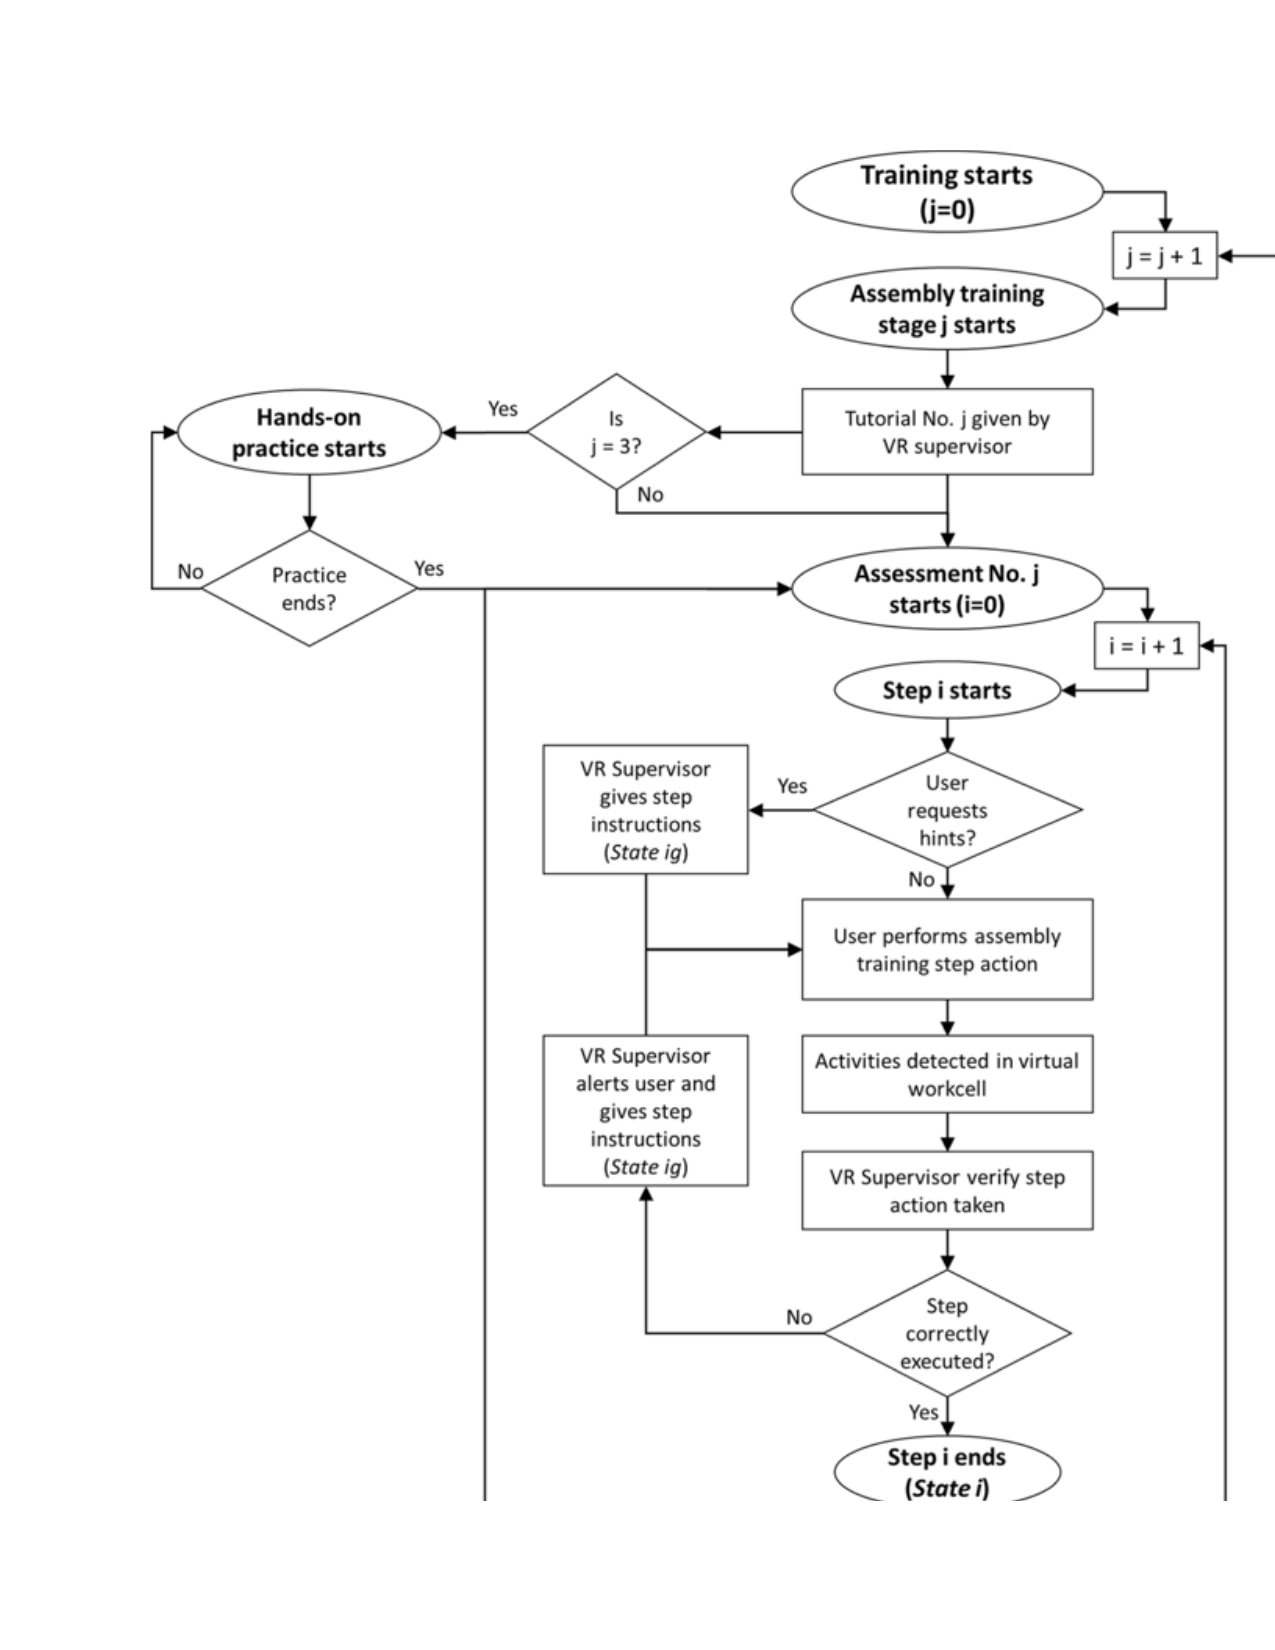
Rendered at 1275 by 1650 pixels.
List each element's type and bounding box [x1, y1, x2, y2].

picture [150, 150, 1275, 1501]
